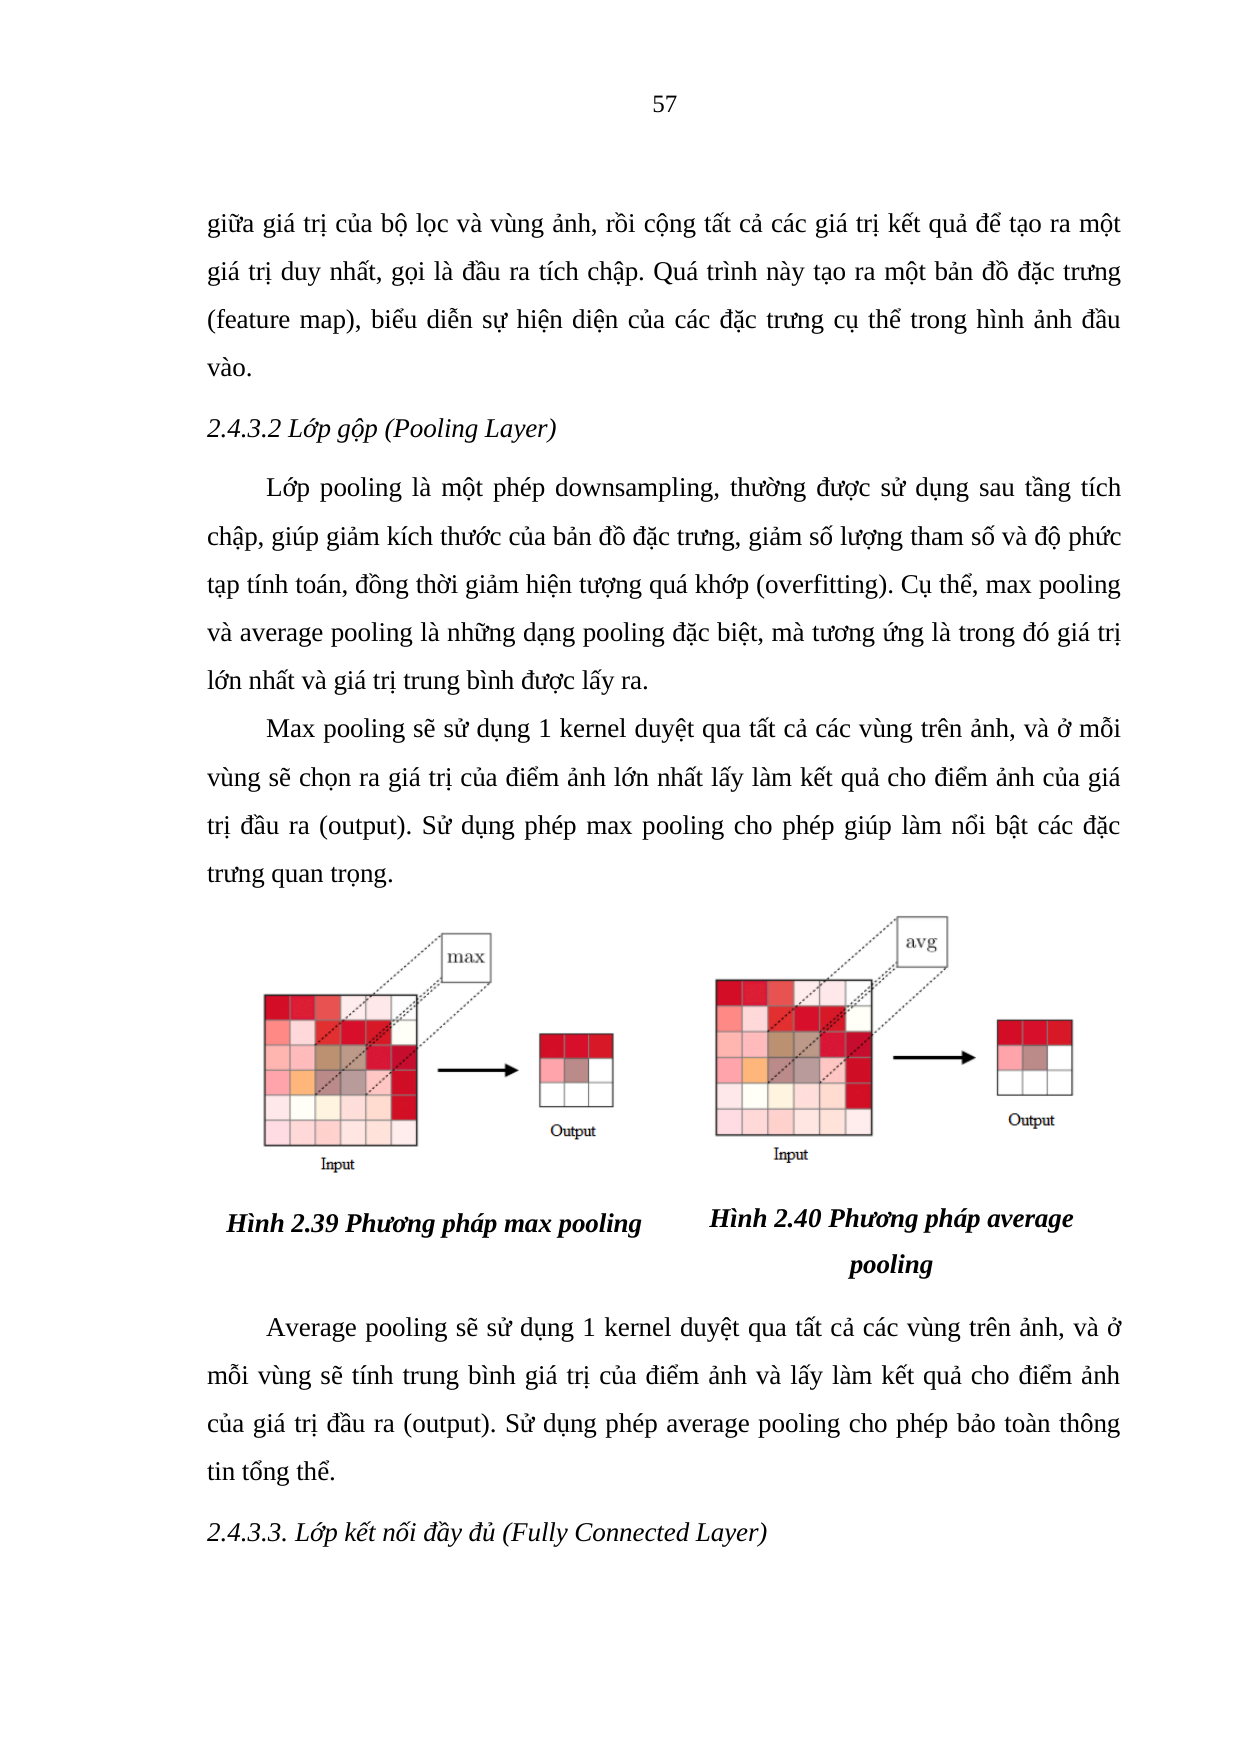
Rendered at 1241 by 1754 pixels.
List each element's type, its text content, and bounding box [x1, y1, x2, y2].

text Lớp pooling là một phép downsampling, thường được sử dụng sau tầng tích chập, giúp giảm kích thước của bản đồ đặc trưng, giảm số lượng tham số và độ phức tạp tính toán, đồng thời giảm hiện tượng quá khớp (overfitting). Cụ thể, max pooling và average pooling là những dạng pooling đặc biệt, mà tương ứng là trong đó giá trị lớn nhất và giá trị trung bình được lấy ra. [207, 471, 1122, 695]
table_header Hình 2.39 Phương pháp max pooling [207, 905, 664, 1311]
text Average pooling sẽ sử dụng 1 kernel duyệt qua tất cả các vùng trên ảnh, và ở mỗi vùng sẽ tính trung bình giá trị của điểm ảnh và lấy làm kết quả cho điểm ảnh của giá trị đầu ra (output). Sử dụng phép average pooling cho phép bảo toàn thông tin tổng thể. [207, 1311, 1122, 1487]
picture [230, 905, 641, 1179]
picture [704, 905, 1081, 1174]
subtitle 2.4.3.3. Lớp kết nối đầy đủ (Fully Connected Layer) [207, 1516, 1122, 1547]
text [207, 207, 1122, 383]
text Max pooling sẽ sử dụng 1 kernel duyệt qua tất cả các vùng trên ảnh, và ở mỗi vùng sẽ chọn ra giá trị của điểm ảnh lớn nhất lấy làm kết quả cho điểm ảnh của giá trị đầu ra (output). Sử dụng phép max pooling cho phép giúp làm nổi bật các đặc trưng quan trọng. [207, 712, 1122, 888]
subtitle 2.4.3.2 Lớp gộp (Pooling Layer) [207, 412, 1122, 443]
table_header Hình 2.40 Phương pháp average pooling [664, 905, 1121, 1311]
